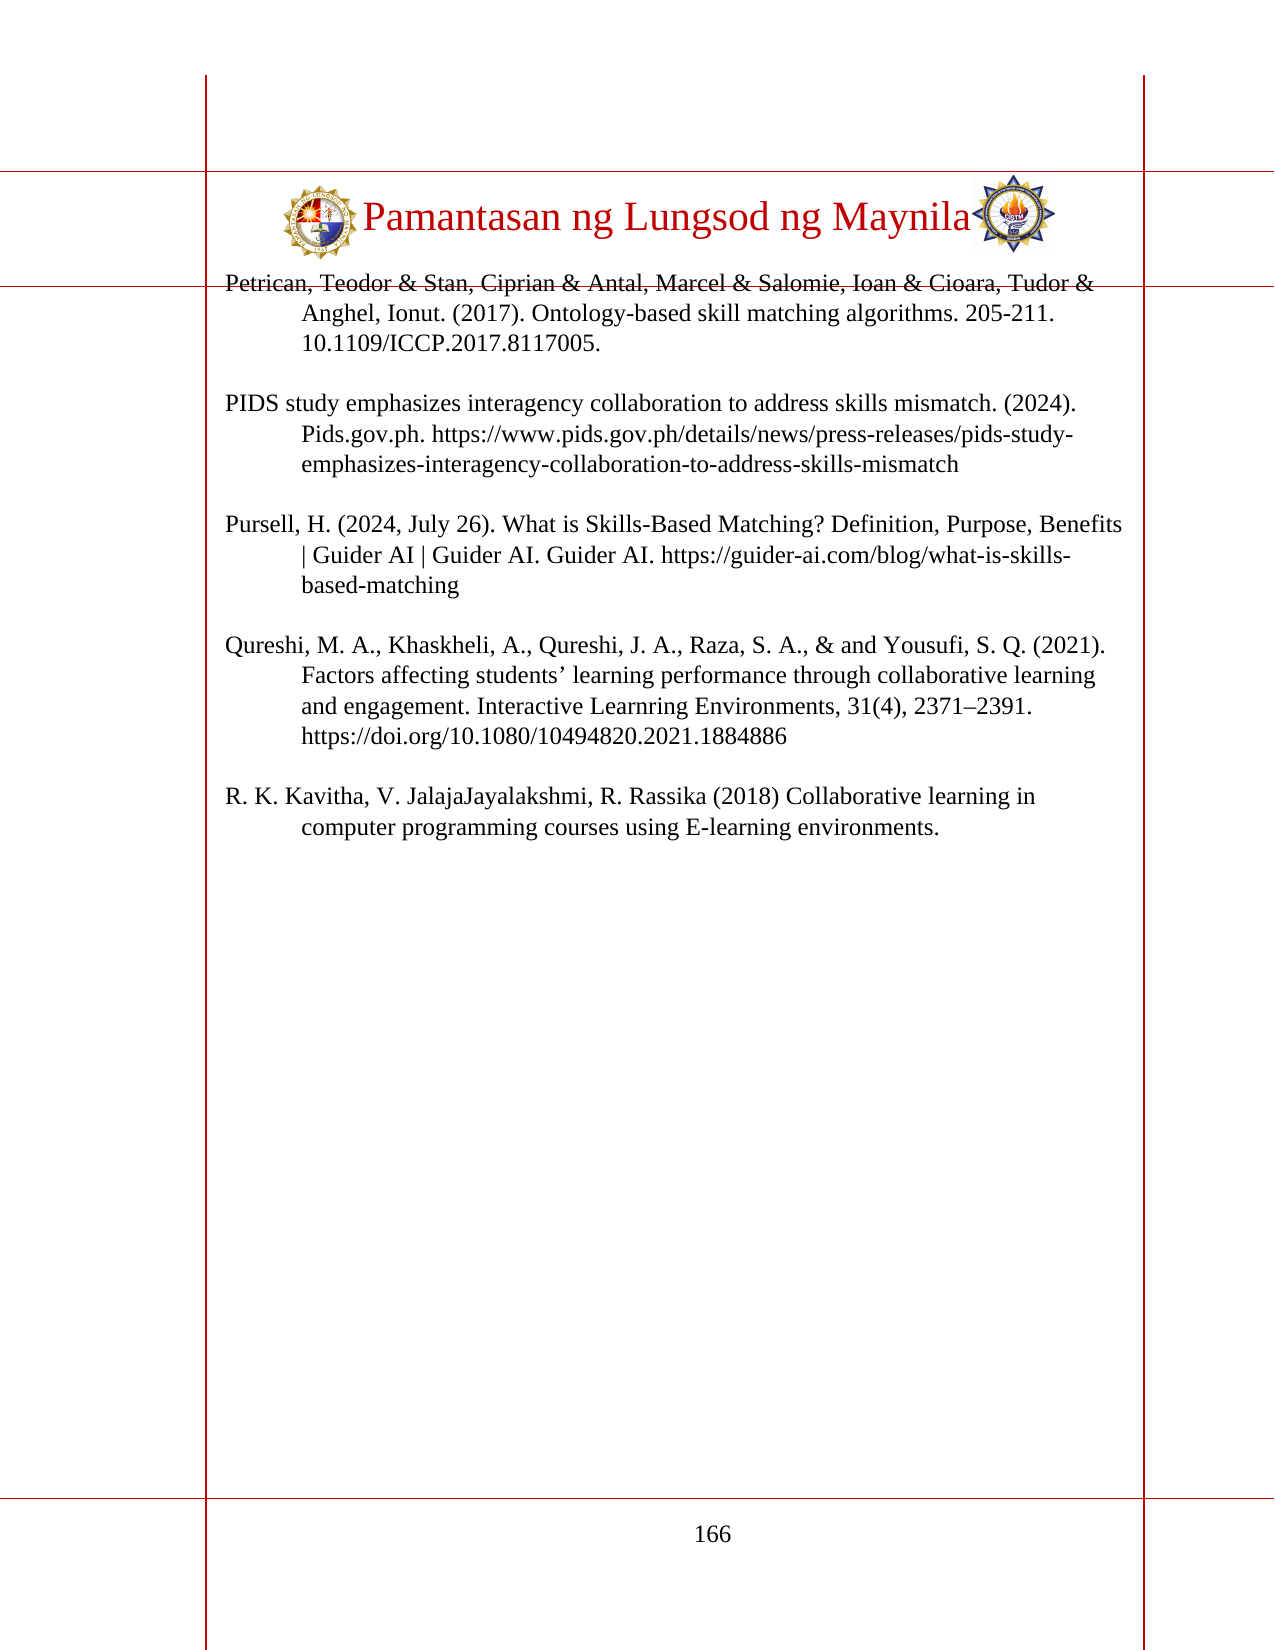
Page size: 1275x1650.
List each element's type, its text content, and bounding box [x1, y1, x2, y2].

text Qureshi, M. A., Khaskheli, A., Qureshi, J. A., Raza, S. A., & and Yousufi, S. Q. (2021). Factors affecting students’ learning performance through collaborative learning and engagement. Interactive Learnring Environments, 31(4), 2371–2391. https://doi.org/10.1080/10494820.2021.1884886 [223, 630, 1125, 750]
picture [281, 183, 359, 262]
text Pursell, H. (2024, July 26). What is Skills-Based Matching? Definition, Purpose, Benefits | Guider AI | Guider AI. Guider AI. https://guider-ai.com/blog/what-is-skills-based-matching [223, 509, 1125, 599]
text Petrican, Teodor & Stan, Ciprian & Antal, Marcel & Salomie, Ioan & Cioara, Tudor & Anghel, Ionut. (2017). Ontology-based skill matching algorithms. 205-211. 10.1109/ICCP.2017.8117005. [223, 268, 1125, 357]
text R. K. Kavitha, V. JalajaJayalakshmi, R. Rassika (2018) Collaborative learning in computer programming courses using E-learning environments. https://www.researchgate.net/publication/323277780_Collaborative_learning_in_computer_programming_courses_using_E-learning_environments [223, 781, 1125, 841]
picture [971, 175, 1055, 253]
text PIDS study emphasizes interagency collaboration to address skills mismatch. (2024). Pids.gov.ph. https://www.pids.gov.ph/details/news/press-releases/pids-study-emphasizes-interagency-collaboration-to-address-skills-mismatch [223, 388, 1125, 478]
